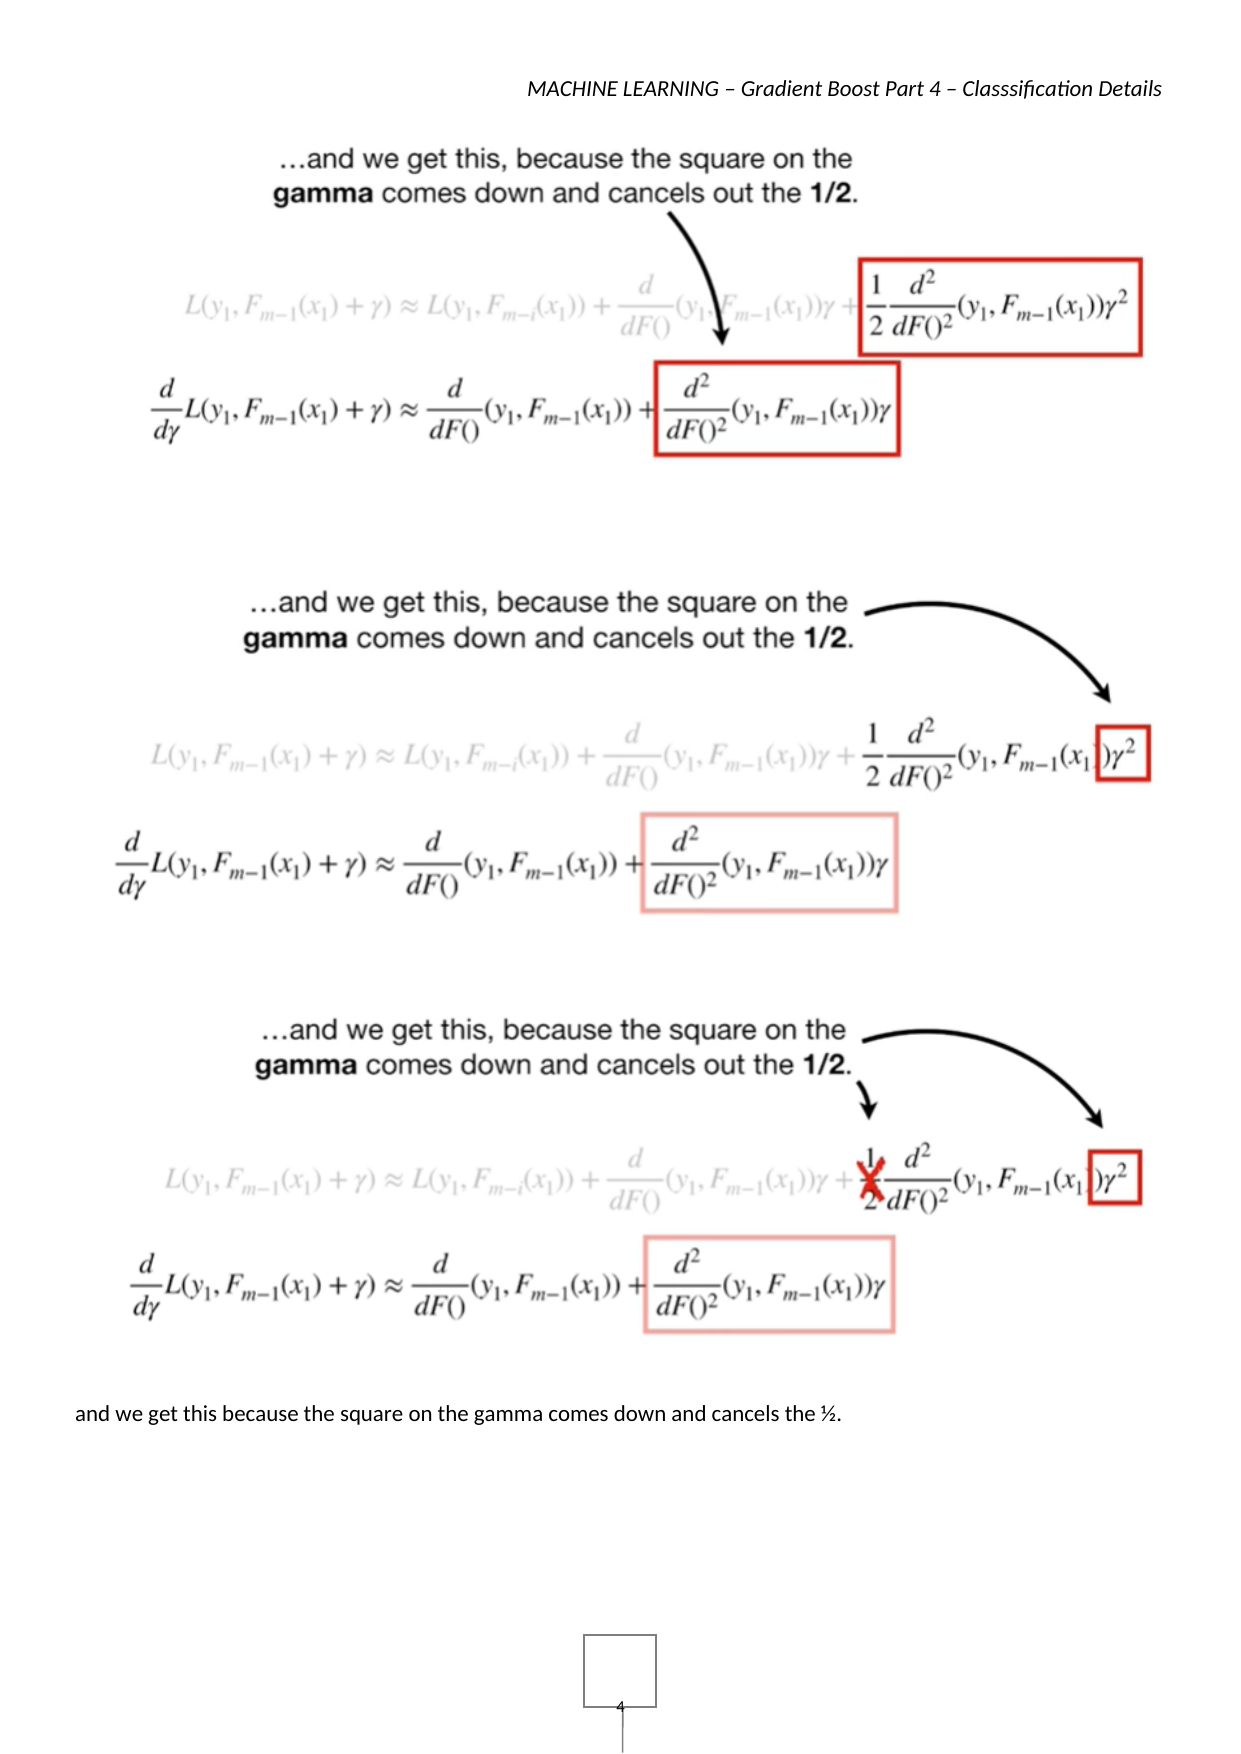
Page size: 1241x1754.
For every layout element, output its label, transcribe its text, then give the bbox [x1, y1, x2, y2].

picture [75, 984, 1166, 1400]
text and we get this because the square on the gamma comes down and cancels the ½. [75, 1400, 1165, 1427]
picture [75, 558, 1166, 957]
picture [75, 101, 1166, 531]
